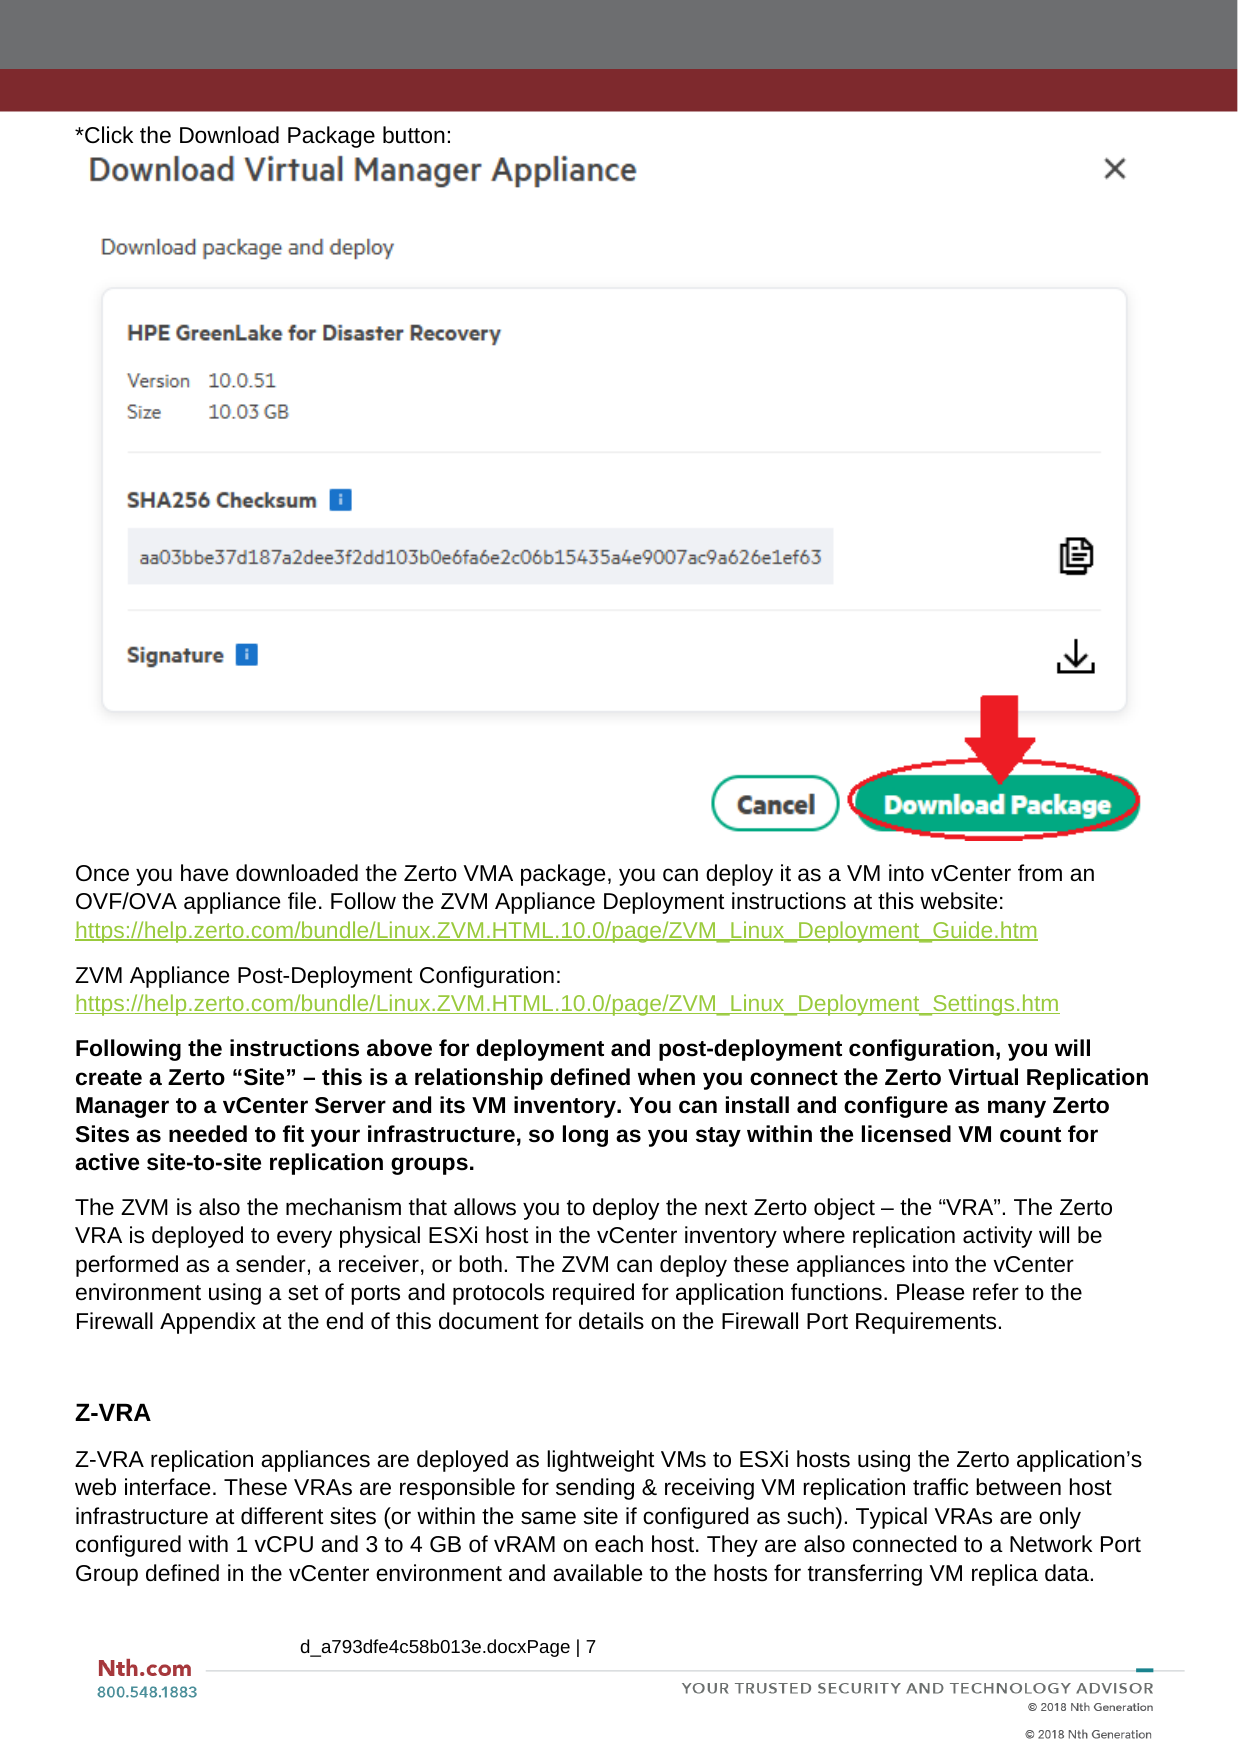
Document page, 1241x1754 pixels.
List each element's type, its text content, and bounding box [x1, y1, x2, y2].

picture [62, 1635, 1185, 1754]
picture [0, 0, 1238, 113]
picture [75, 150, 1156, 841]
text Following the instructions above for deployment and post-deployment configuration, you will create a Zerto “Site” – this is a relationship defined when you connect the Zerto Virtual Replication Manager to a vCenter Server and its VM inventory. You can install and configure as many Zerto Sites as needed to fit your infrastructure, so long as you stay within the licensed VM count for active site-to-site replication groups. [75, 1035, 1165, 1175]
text Z-VRA [75, 1398, 1165, 1427]
text Once you have downloaded the Zerto VMA package, you can deploy it as a VM into vCenter from an OVF/OVA appliance file. Follow the ZVM Appliance Deployment instructions at this website: https://help.zerto.com/bundle/Linux.ZVM.HTML.10.0/page/ZVM_Linux_Deployment_Guide.htm [75, 860, 1165, 943]
text Z-VRA replication appliances are deployed as lightweight VMs to ESXi hosts using the Zerto application’s web interface. These VRAs are responsible for sending & receiving VM replication traffic between host infrastructure at different sites (or within the same site if configured as such). Typical VRAs are only configured with 1 vCPU and 3 to 4 GB of vRAM on each host. They are also connected to a Network Port Group defined in the vCenter environment and available to the hosts for transferring VM replica data. [75, 1446, 1165, 1586]
text The ZVM is also the mechanism that allows you to deploy the next Zerto object – the “VRA”. The Zerto VRA is deployed to every physical ESXi host in the vCenter inventory where replication activity will be performed as a sender, a receiver, or both. The ZVM can deploy these appliances into the vCenter environment using a set of ports and protocols required for application functions. Please refer to the Firewall Appendix at the end of this document for details on the Firewall Port Requirements. [75, 1194, 1165, 1334]
text ZVM Appliance Post-Deployment Configuration: https://help.zerto.com/bundle/Linux.ZVM.HTML.10.0/page/ZVM_Linux_Deployment_Settings.htm [75, 962, 1165, 1016]
